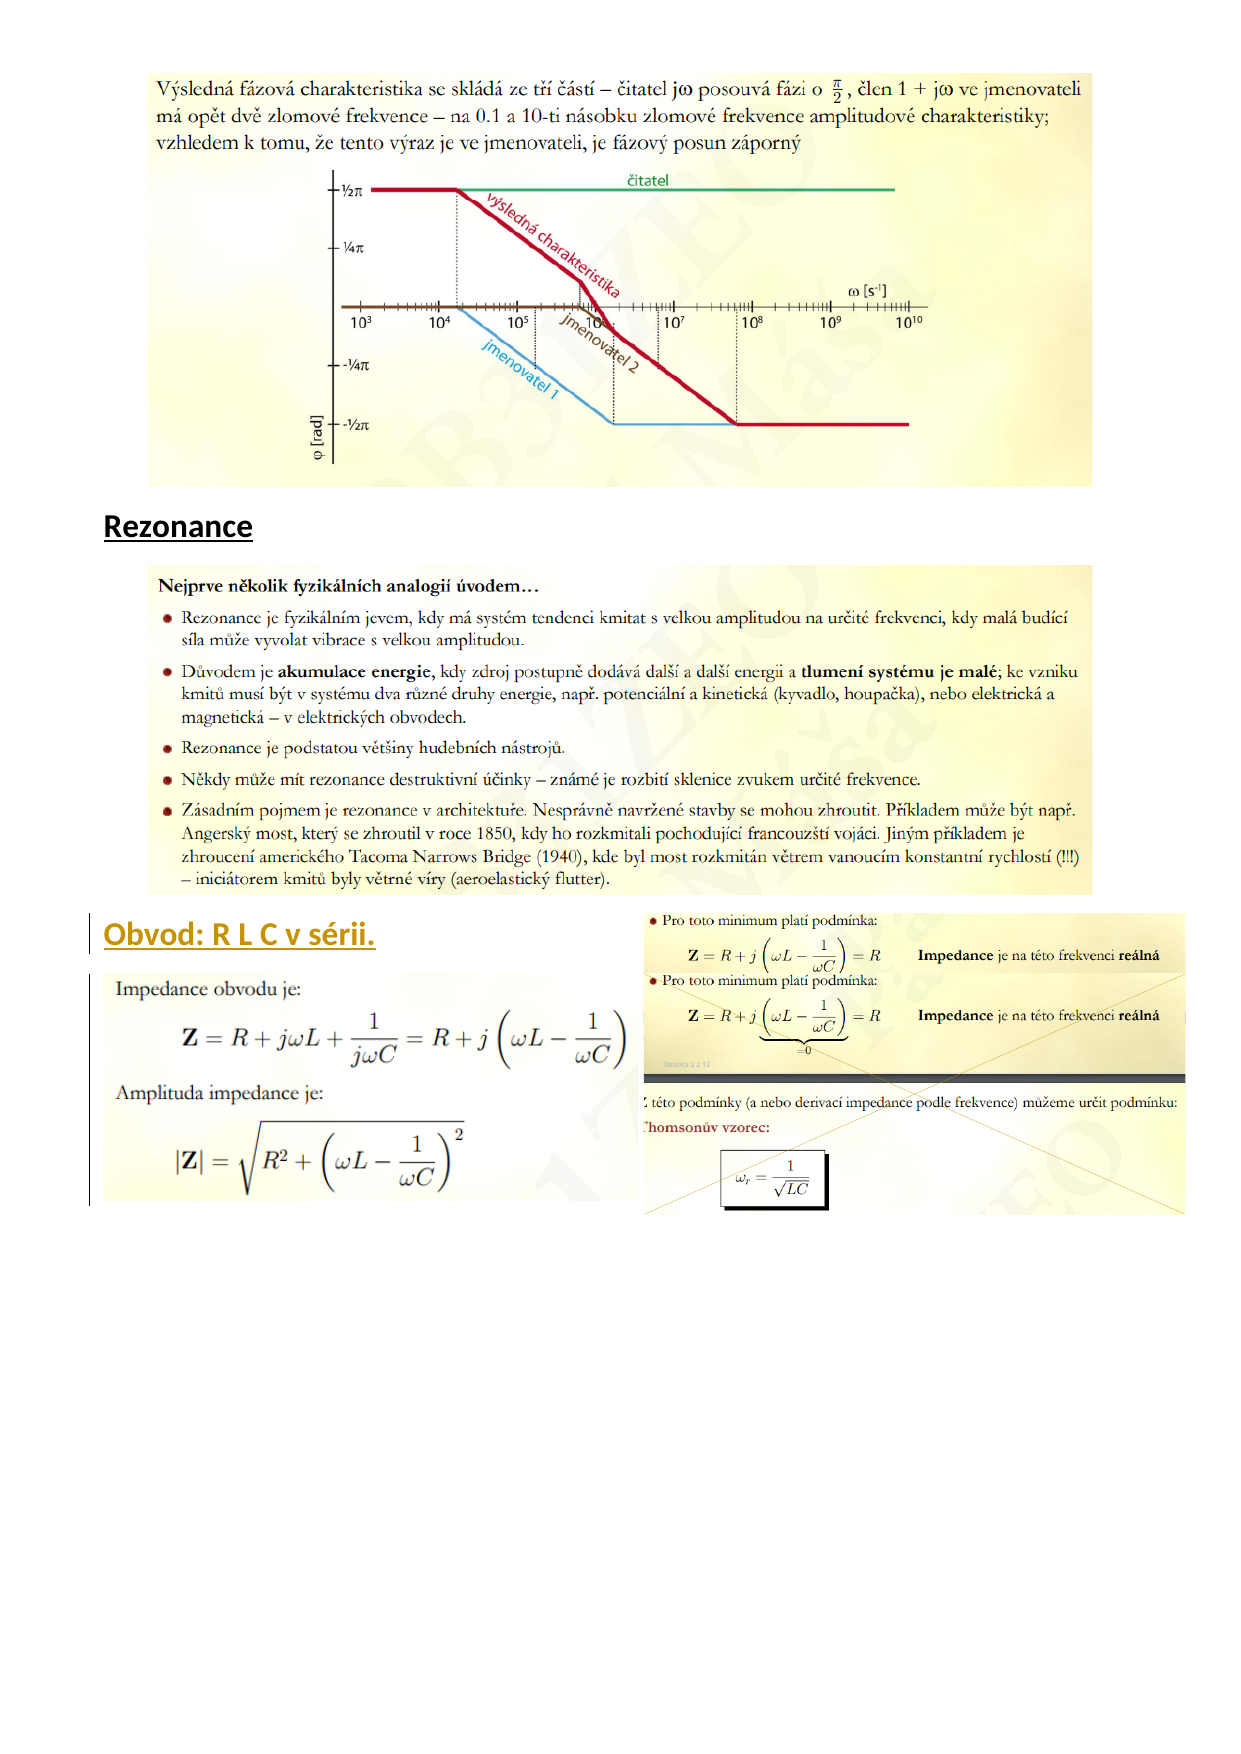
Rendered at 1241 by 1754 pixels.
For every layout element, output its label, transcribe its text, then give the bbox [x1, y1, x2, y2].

picture [917, 975, 1186, 1214]
picture [103, 973, 639, 1201]
picture [147, 565, 1093, 895]
picture [147, 73, 1093, 487]
picture [646, 1095, 1184, 1215]
picture [643, 913, 1186, 1093]
picture [643, 974, 912, 1214]
text Rezonance [103, 505, 1136, 546]
